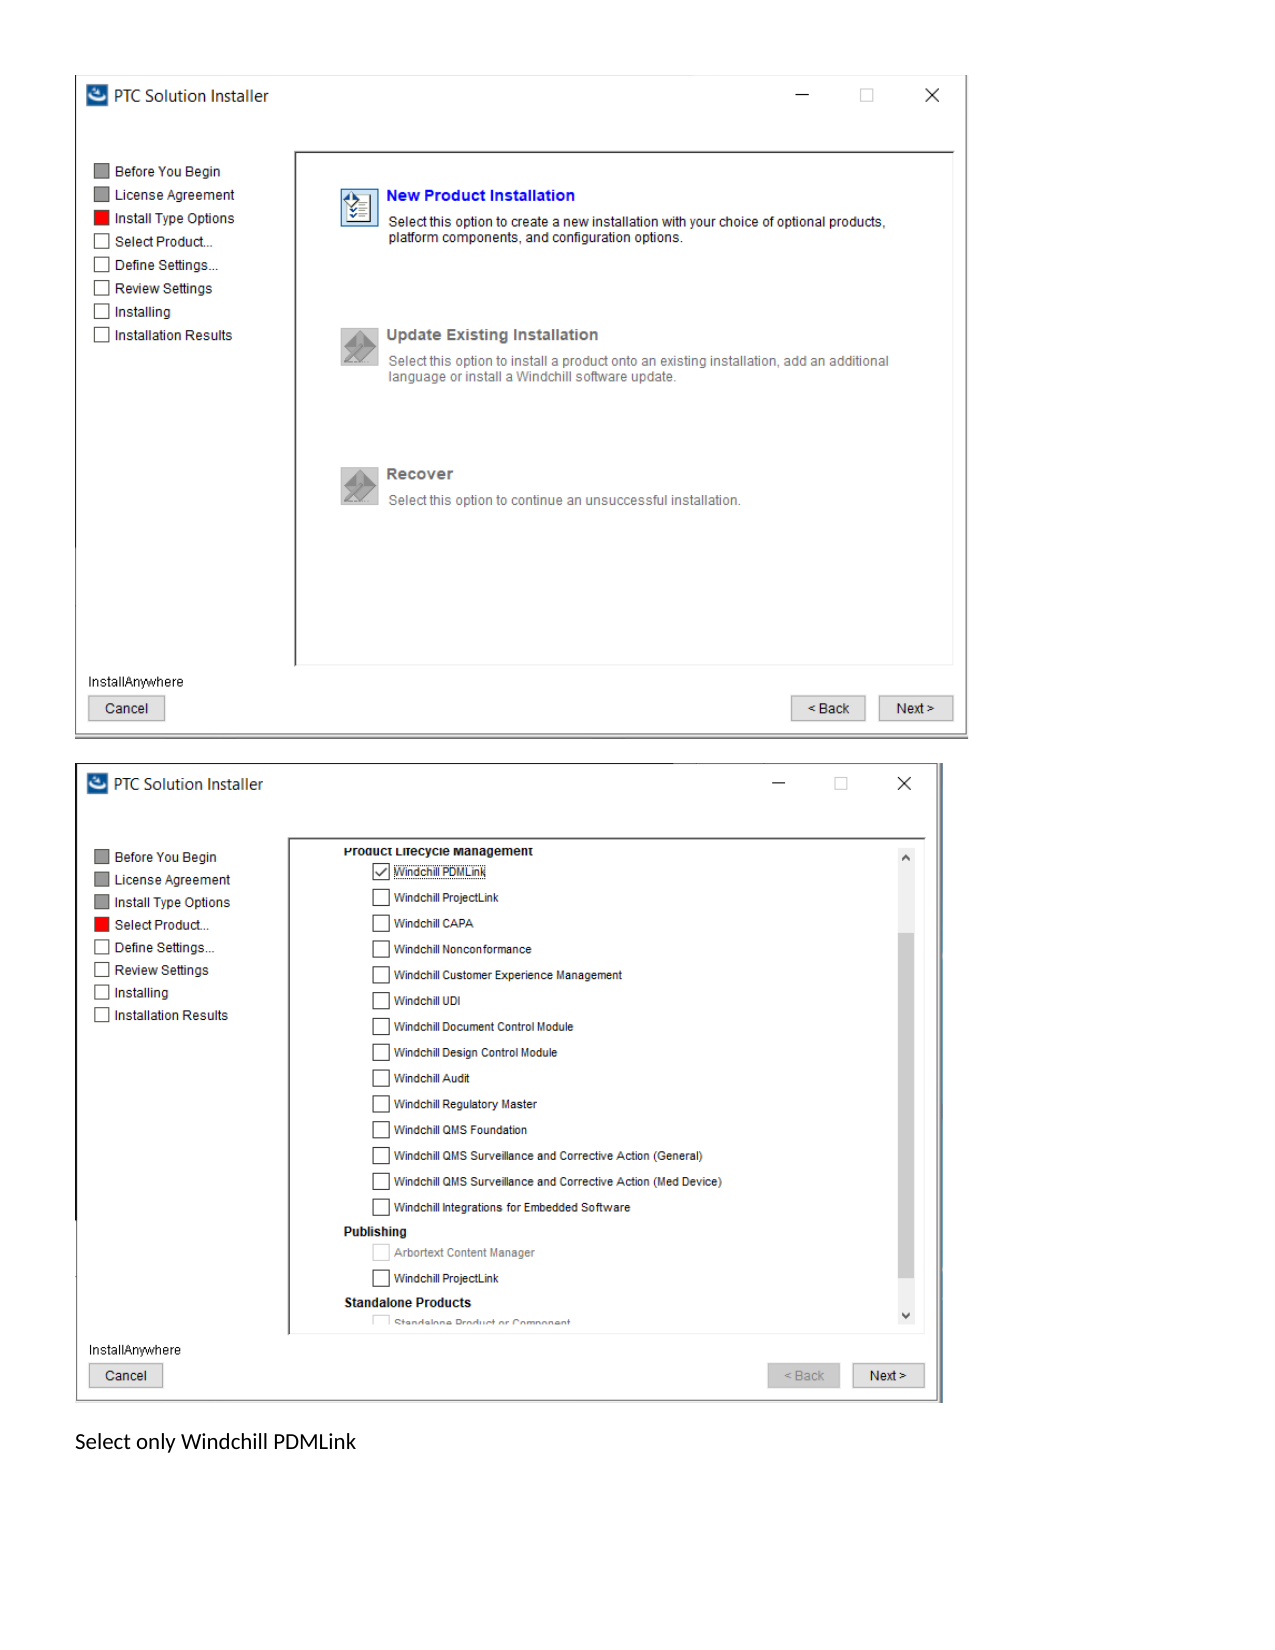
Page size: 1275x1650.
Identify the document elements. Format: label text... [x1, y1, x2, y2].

picture [75, 763, 943, 1403]
picture [75, 75, 969, 739]
text Select only Windchill PDMLink [75, 1427, 1200, 1455]
